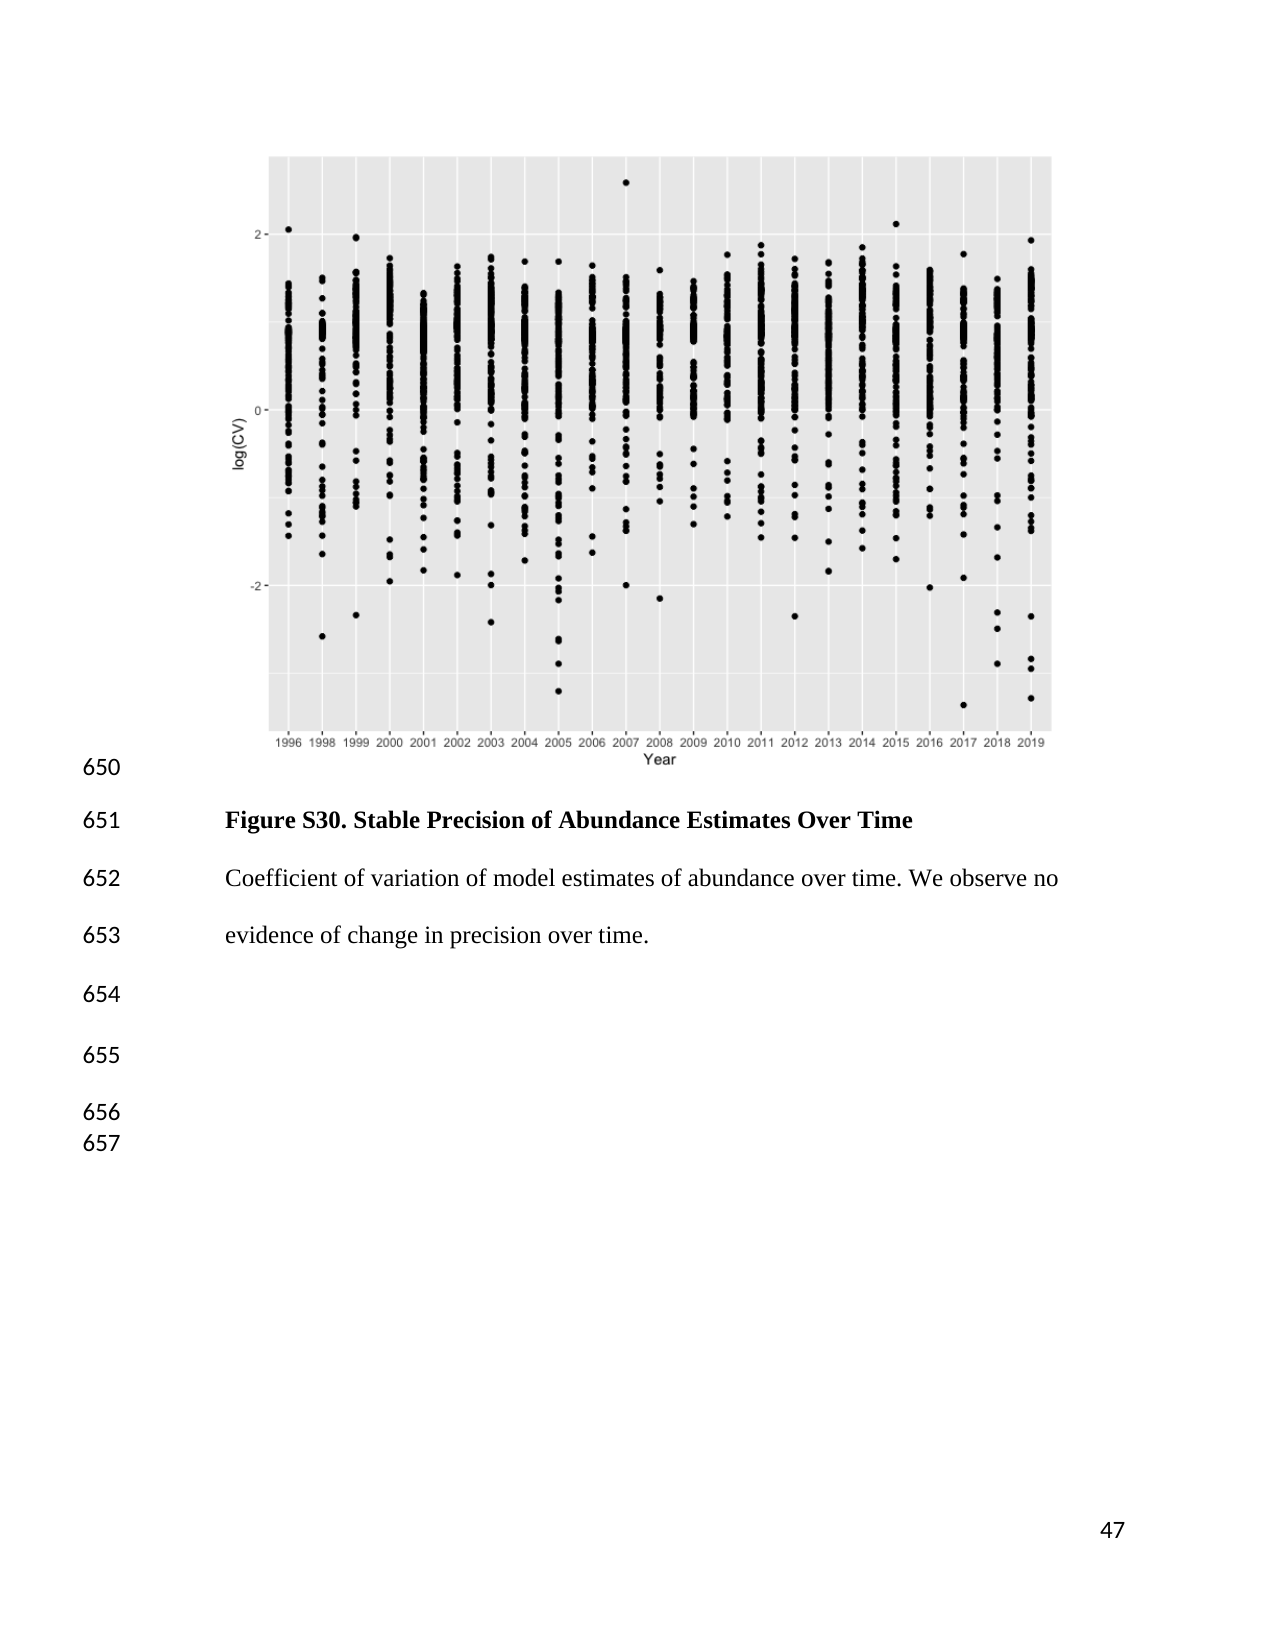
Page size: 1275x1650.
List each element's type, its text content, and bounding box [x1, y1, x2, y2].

picture [225, 150, 1059, 775]
text Figure S30. Stable Precision of Abundance Estimates Over Time [150, 806, 1125, 834]
text Coefficient of variation of model estimates of abundance over time. We observe no evidence of change in precision over time. [225, 863, 1125, 949]
